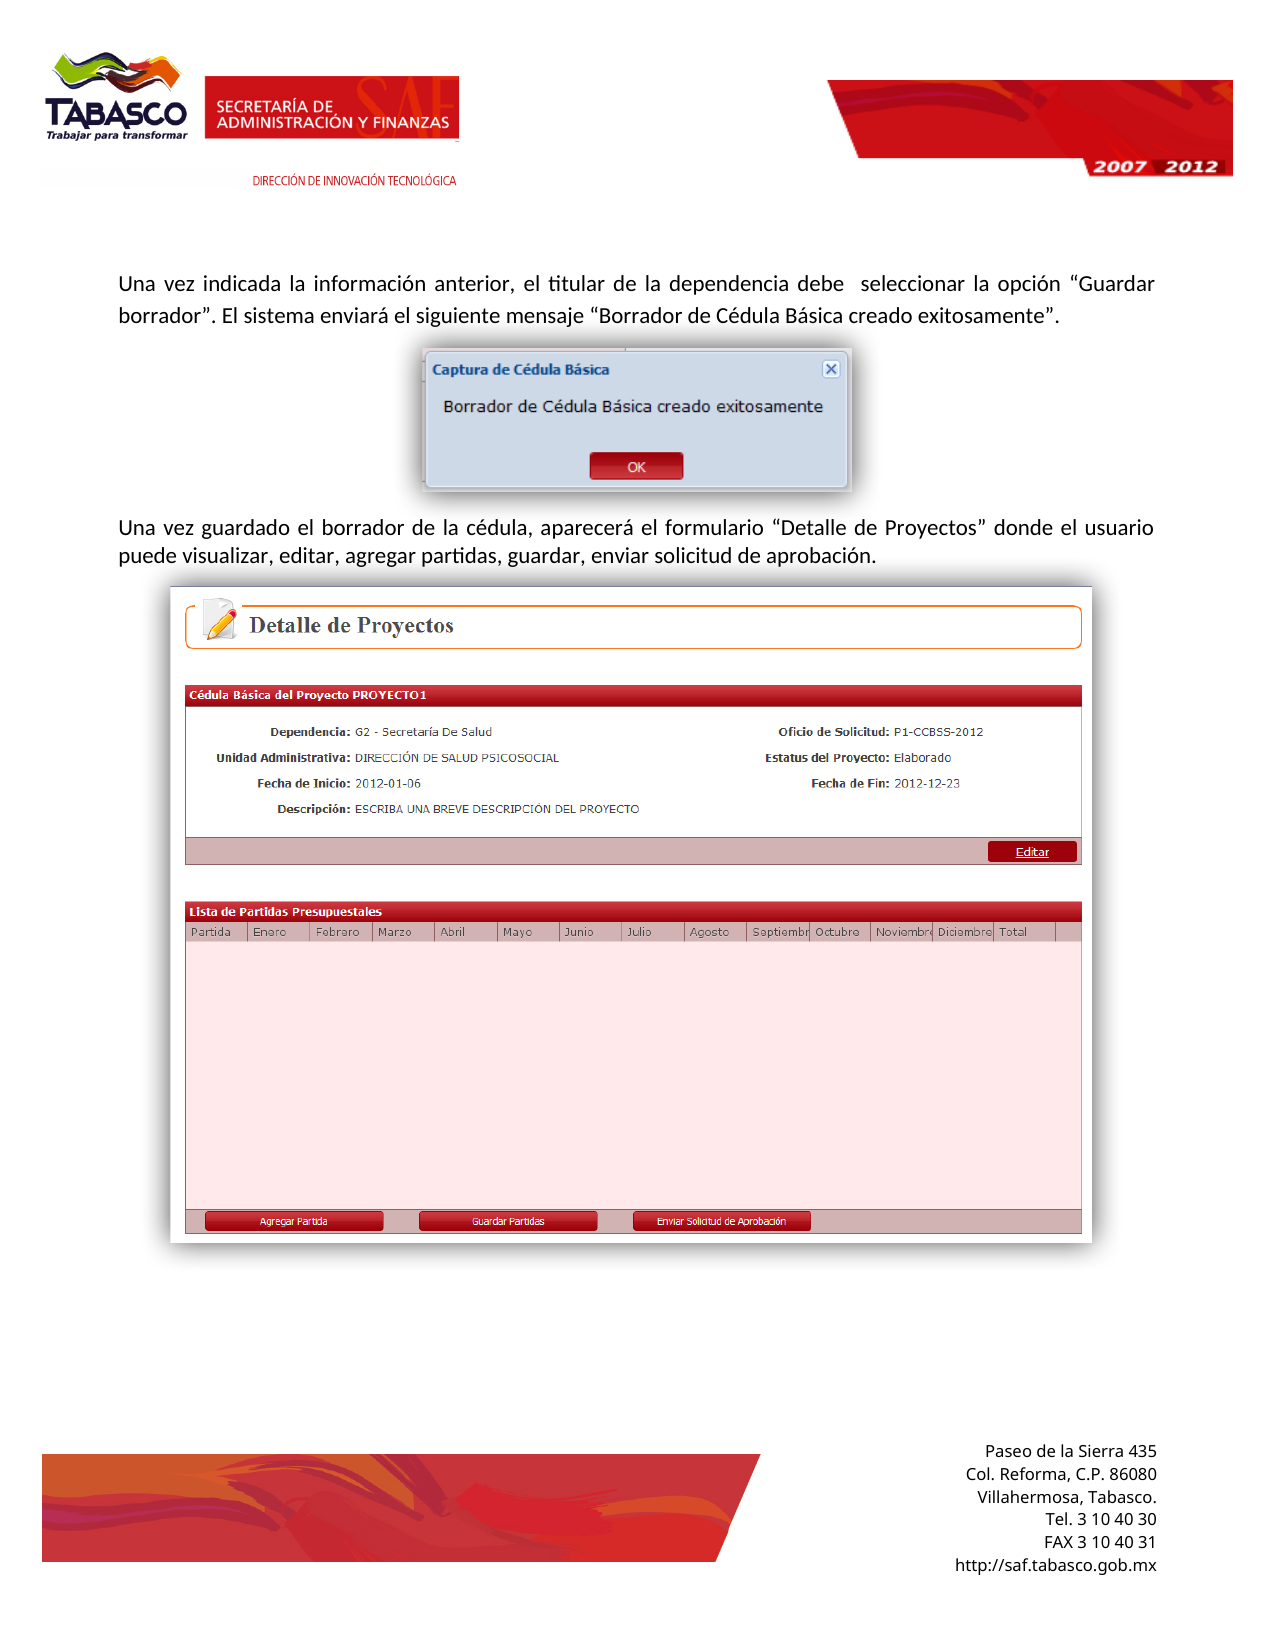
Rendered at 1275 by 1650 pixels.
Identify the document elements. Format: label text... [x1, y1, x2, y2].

picture [40, 1453, 769, 1564]
picture [825, 80, 1233, 178]
picture [422, 348, 852, 492]
picture [39, 43, 460, 142]
picture [40, 167, 460, 187]
text Una vez indicada la información anterior, el titular de la dependencia debe seleccionar la opción “Guardar borrador”. El sistema enviará el siguiente mensaje “Borrador de Cédula Básica creado exitosamente”. [118, 269, 1157, 329]
picture [170, 586, 1092, 1243]
text Una vez guardado el borrador de la cédula, aparecerá el formulario “Detalle de Proyectos” donde el usuario puede visualizar, editar, agregar partidas, guardar, enviar solicitud de aprobación. [118, 513, 1157, 569]
